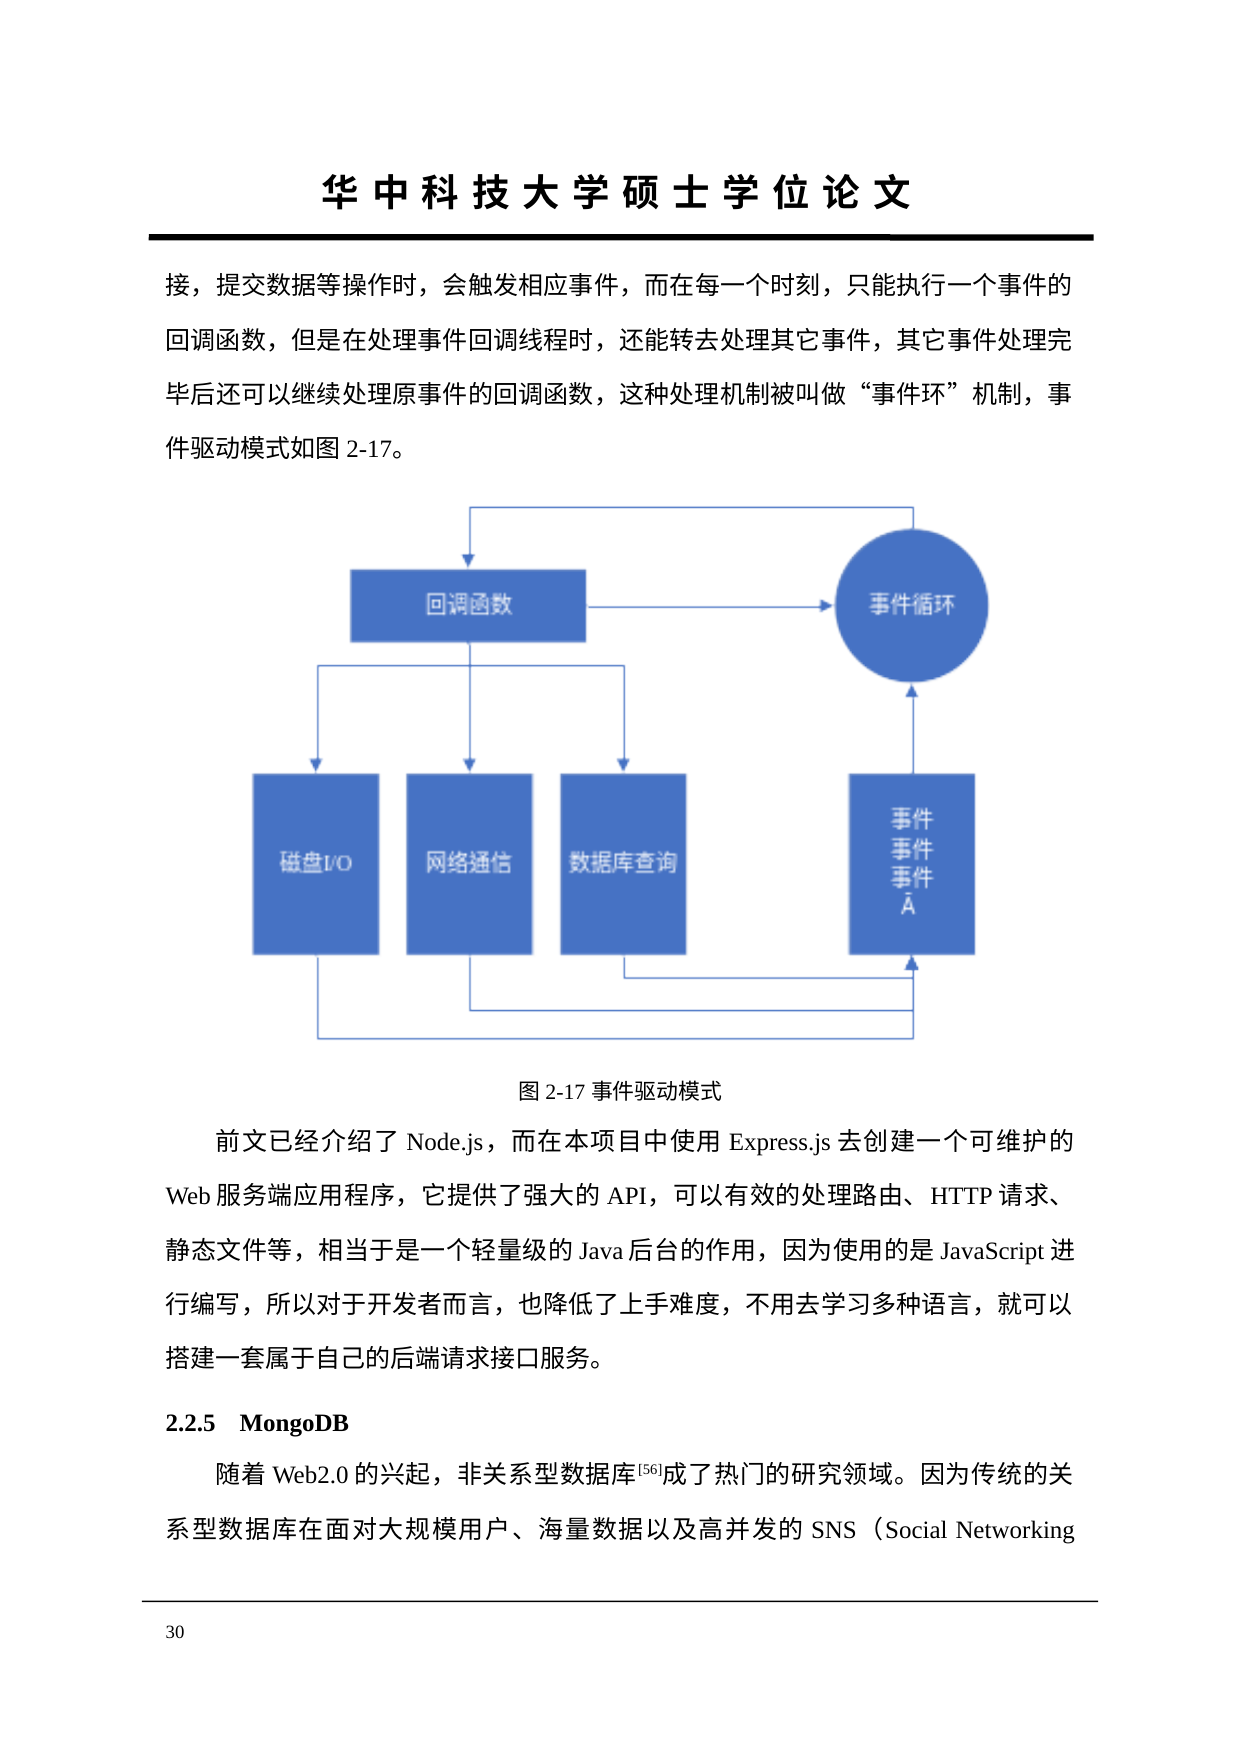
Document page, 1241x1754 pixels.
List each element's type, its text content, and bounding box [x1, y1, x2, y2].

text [165, 266, 1075, 465]
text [165, 1455, 1075, 1546]
text 前文已经介绍了Node.js，而在本项目中使用Express.js去创建一个可维护的Web服务端应用程序，它提供了强大的API，可以有效的处理路由、HTTP请求、静态文件等，相当于是一个轻量级的Java后台的作用，因为使用的是JavaScript进行编写，所以对于开发者而言，也降低了上手难度，不用去学习多种语言，就可以搭建一套属于自己的后端请求接口服务。 [165, 1121, 1075, 1375]
subtitle MongoDB [165, 1408, 1075, 1437]
